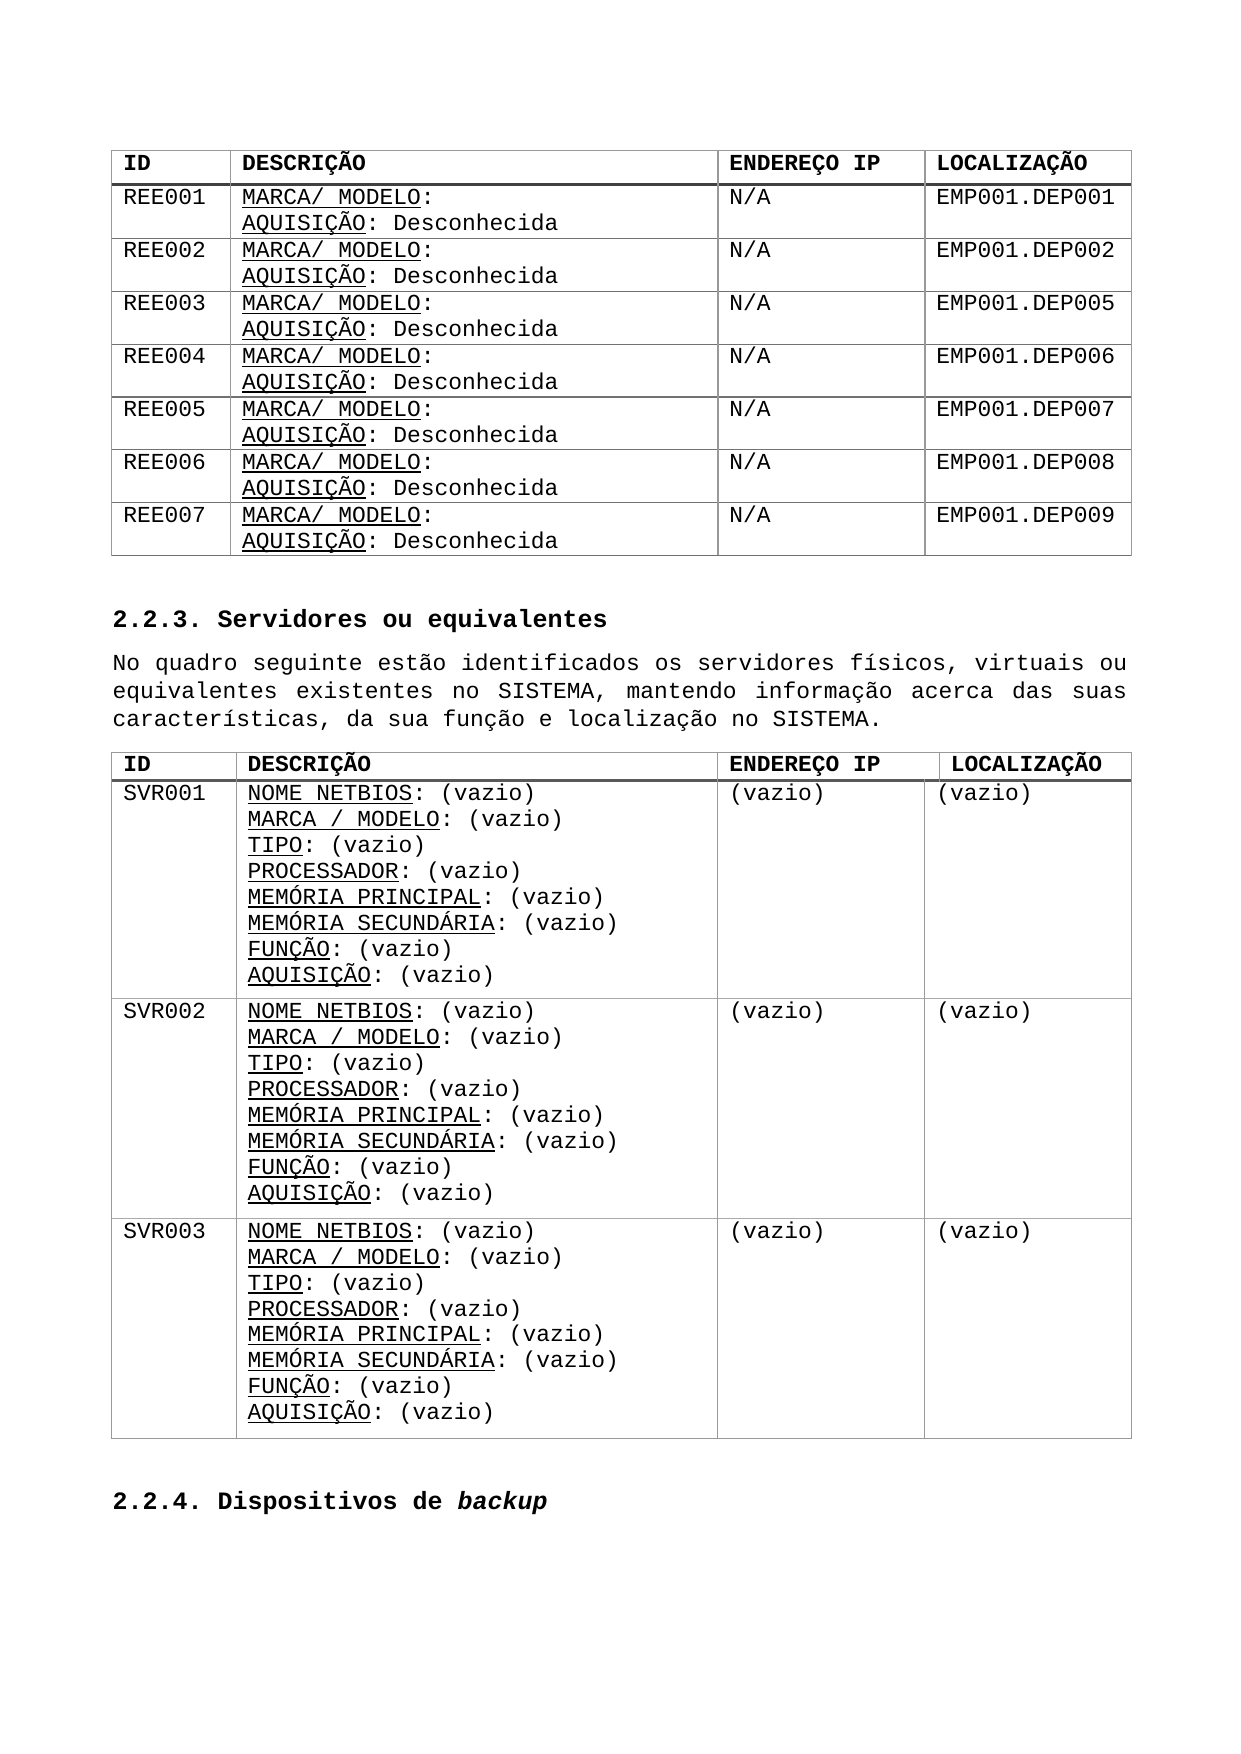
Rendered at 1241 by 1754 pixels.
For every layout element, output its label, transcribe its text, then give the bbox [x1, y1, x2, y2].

table_header ID [112, 753, 236, 779]
table_cell (vazio) [718, 999, 924, 1218]
table_cell N/A [719, 398, 924, 449]
table_cell EMP001.DEP009 [926, 503, 1131, 555]
table_cell MARCA/ MODELO: AQUISIÇÃO: Desconhecida [231, 345, 717, 396]
table_cell NOME NETBIOS: (vazio) MARCA / MODELO: (vazio) TIPO: (vazio) PROCESSADOR: (vazio) MEMÓRIA PRINCIPAL: (vazio) MEMÓRIA SECUNDÁRIA: (vazio) FUNÇÃO: (vazio) AQUISIÇÃO: (vazio) [237, 999, 717, 1218]
table_header ENDEREÇO IP [718, 753, 939, 779]
table_cell EMP001.DEP001 [926, 186, 1131, 238]
table_cell REE007 [112, 503, 230, 555]
table_header LOCALIZAÇÃO [926, 151, 1131, 182]
table_header ENDEREÇO IP [719, 151, 924, 182]
table_cell N/A [719, 186, 924, 238]
table_cell SVR001 [112, 782, 236, 998]
table_cell N/A [719, 239, 924, 291]
table_cell EMP001.DEP005 [926, 292, 1131, 343]
text Dispositivos de backup [112, 1489, 1128, 1517]
table_header ID [112, 151, 230, 182]
text Servidores ou equivalentes [112, 606, 1128, 634]
table_header DESCRIÇÃO [237, 753, 717, 779]
table_cell EMP001.DEP008 [926, 450, 1131, 502]
table_cell REE003 [112, 292, 230, 343]
table_cell NOME NETBIOS: (vazio) MARCA / MODELO: (vazio) TIPO: (vazio) PROCESSADOR: (vazio) MEMÓRIA PRINCIPAL: (vazio) MEMÓRIA SECUNDÁRIA: (vazio) FUNÇÃO: (vazio) AQUISIÇÃO: (vazio) [237, 1219, 717, 1438]
table_cell MARCA/ MODELO: AQUISIÇÃO: Desconhecida [231, 292, 717, 343]
table_cell (vazio) [718, 1219, 924, 1438]
table_cell SVR003 [112, 1219, 236, 1438]
table_cell NOME NETBIOS: (vazio) MARCA / MODELO: (vazio) TIPO: (vazio) PROCESSADOR: (vazio) MEMÓRIA PRINCIPAL: (vazio) MEMÓRIA SECUNDÁRIA: (vazio) FUNÇÃO: (vazio) AQUISIÇÃO: (vazio) [237, 782, 717, 998]
table_cell (vazio) [718, 782, 924, 998]
table_cell N/A [719, 292, 924, 343]
table_cell (vazio) [925, 999, 1131, 1218]
text No quadro seguinte estão identificados os servidores físicos, virtuais ou equivalentes existentes no SISTEMA, mantendo informação acerca das suas características, da sua função e localização no SISTEMA. [112, 651, 1128, 733]
table_cell (vazio) [925, 782, 1131, 998]
table_cell EMP001.DEP006 [926, 345, 1131, 396]
table_cell REE006 [112, 450, 230, 502]
table_cell EMP001.DEP007 [926, 398, 1131, 449]
table_cell MARCA/ MODELO: AQUISIÇÃO: Desconhecida [231, 398, 717, 449]
table_cell MARCA/ MODELO: AQUISIÇÃO: Desconhecida [231, 186, 717, 238]
table_cell REE001 [112, 186, 230, 238]
table_header LOCALIZAÇÃO [940, 753, 1131, 779]
table_cell (vazio) [925, 1219, 1131, 1438]
table_cell N/A [719, 503, 924, 555]
table_cell EMP001.DEP002 [926, 239, 1131, 291]
table_cell REE004 [112, 345, 230, 396]
table_cell N/A [719, 450, 924, 502]
table_cell SVR002 [112, 999, 236, 1218]
table_cell MARCA/ MODELO: AQUISIÇÃO: Desconhecida [231, 503, 717, 555]
table_cell MARCA/ MODELO: AQUISIÇÃO: Desconhecida [231, 239, 717, 291]
table_header DESCRIÇÃO [231, 151, 717, 182]
table_cell MARCA/ MODELO: AQUISIÇÃO: Desconhecida [231, 450, 717, 502]
table_cell REE002 [112, 239, 230, 291]
table_cell REE005 [112, 398, 230, 449]
table_cell N/A [719, 345, 924, 396]
